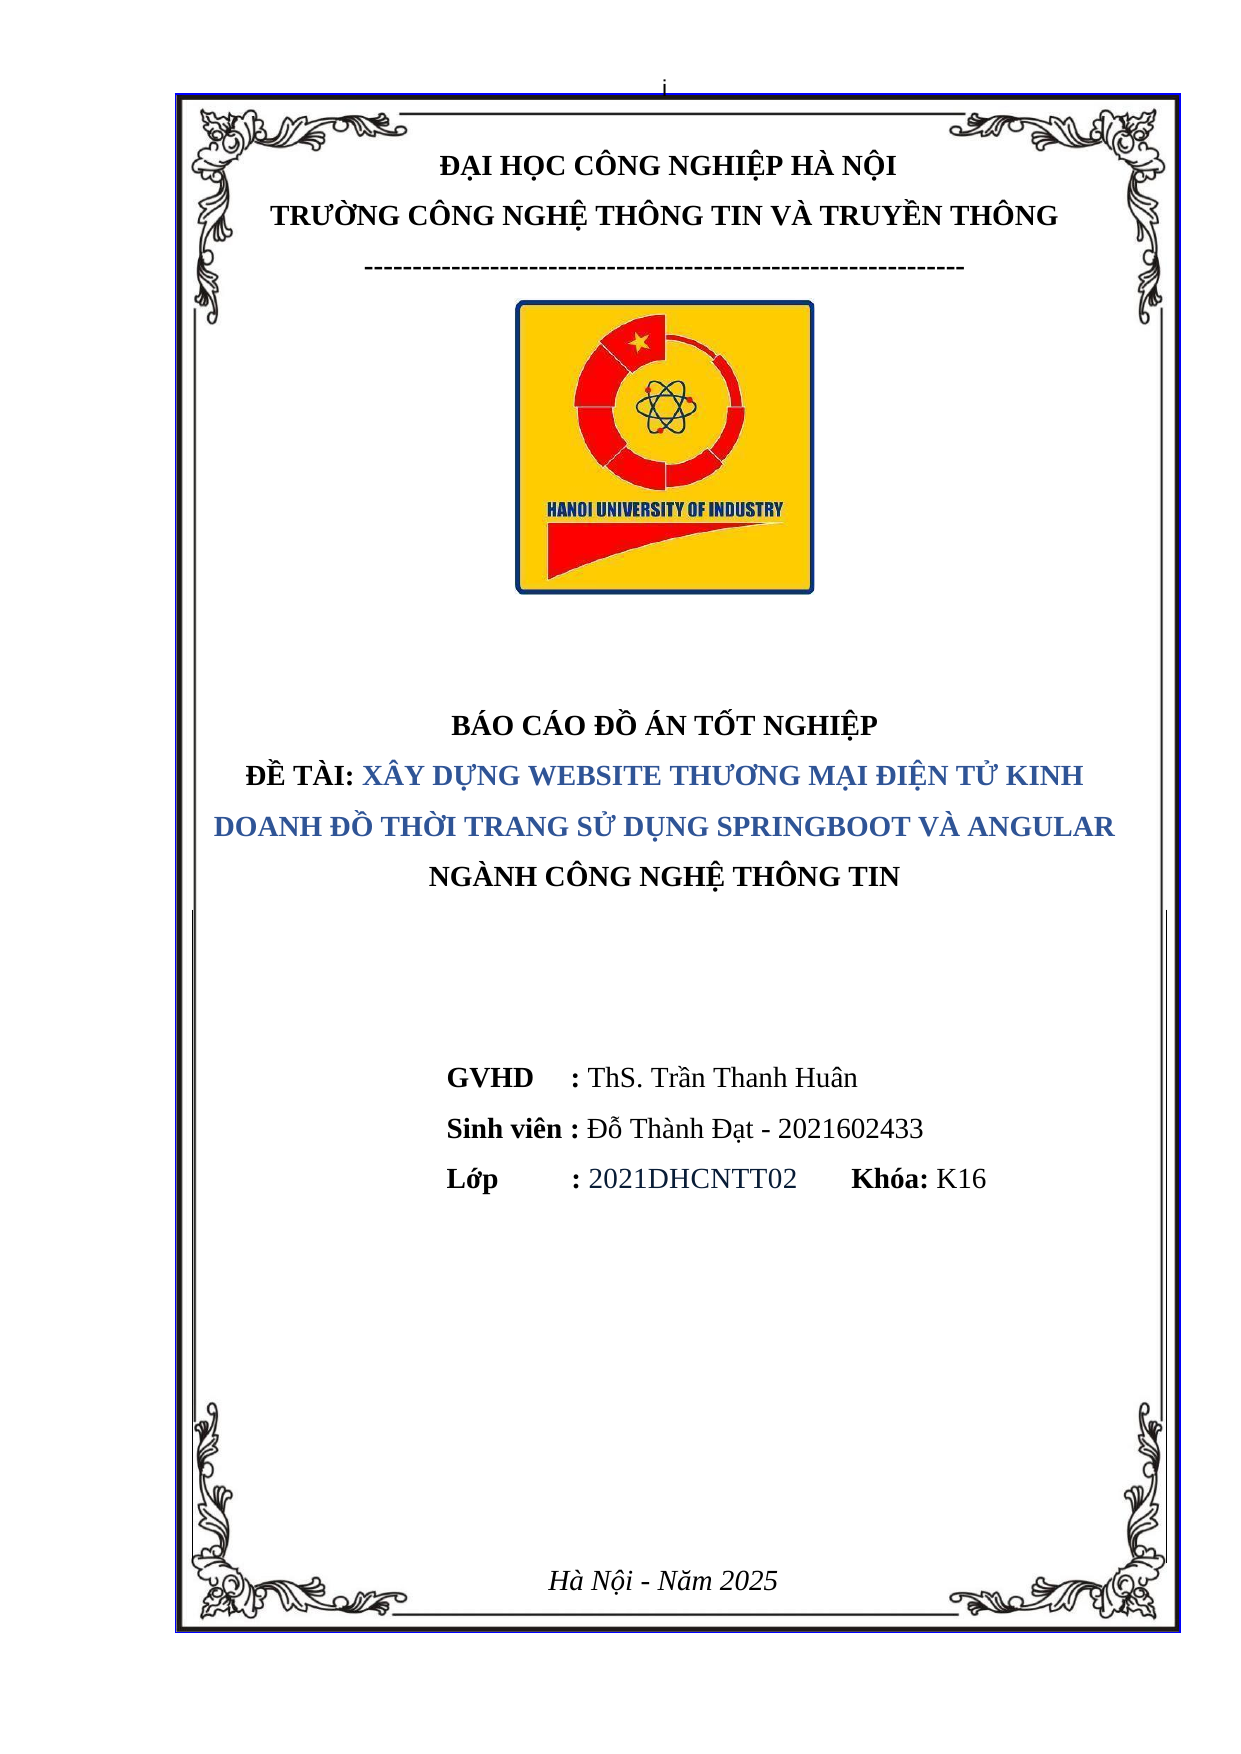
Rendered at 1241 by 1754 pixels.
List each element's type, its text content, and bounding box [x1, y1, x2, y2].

text BÁO CÁO ĐỒ ÁN TỐT NGHIỆP [207, 708, 1122, 742]
text NGÀNH CÔNG NGHỆ THÔNG TIN [207, 859, 1122, 893]
table_cell [193, 1413, 1166, 1563]
table_header GVHD : ThS. Trần Thanh Huân Sinh viên : Đỗ Thành Đạt - 2021602433 Lớp : 2021DHCNTT02 Khóa: K16 [193, 910, 1166, 1412]
text ĐẠI HỌC CÔNG NGHIỆP HÀ NỘI [207, 148, 1122, 181]
text -------------------------------------------------------------- [207, 248, 1122, 282]
picture [176, 95, 1179, 1632]
text Hà Nội - Năm 2025 [207, 1563, 1122, 1597]
text TRƯỜNG CÔNG NGHỆ THÔNG TIN VÀ TRUYỀN THÔNG [207, 198, 1122, 232]
text ĐỀ TÀI: XÂY DỰNG WEBSITE THƯƠNG MẠI ĐIỆN TỬ KINH DOANH ĐỒ THỜI TRANG SỬ DỤNG SPRINGBOOT VÀ ANGULAR [207, 758, 1122, 842]
